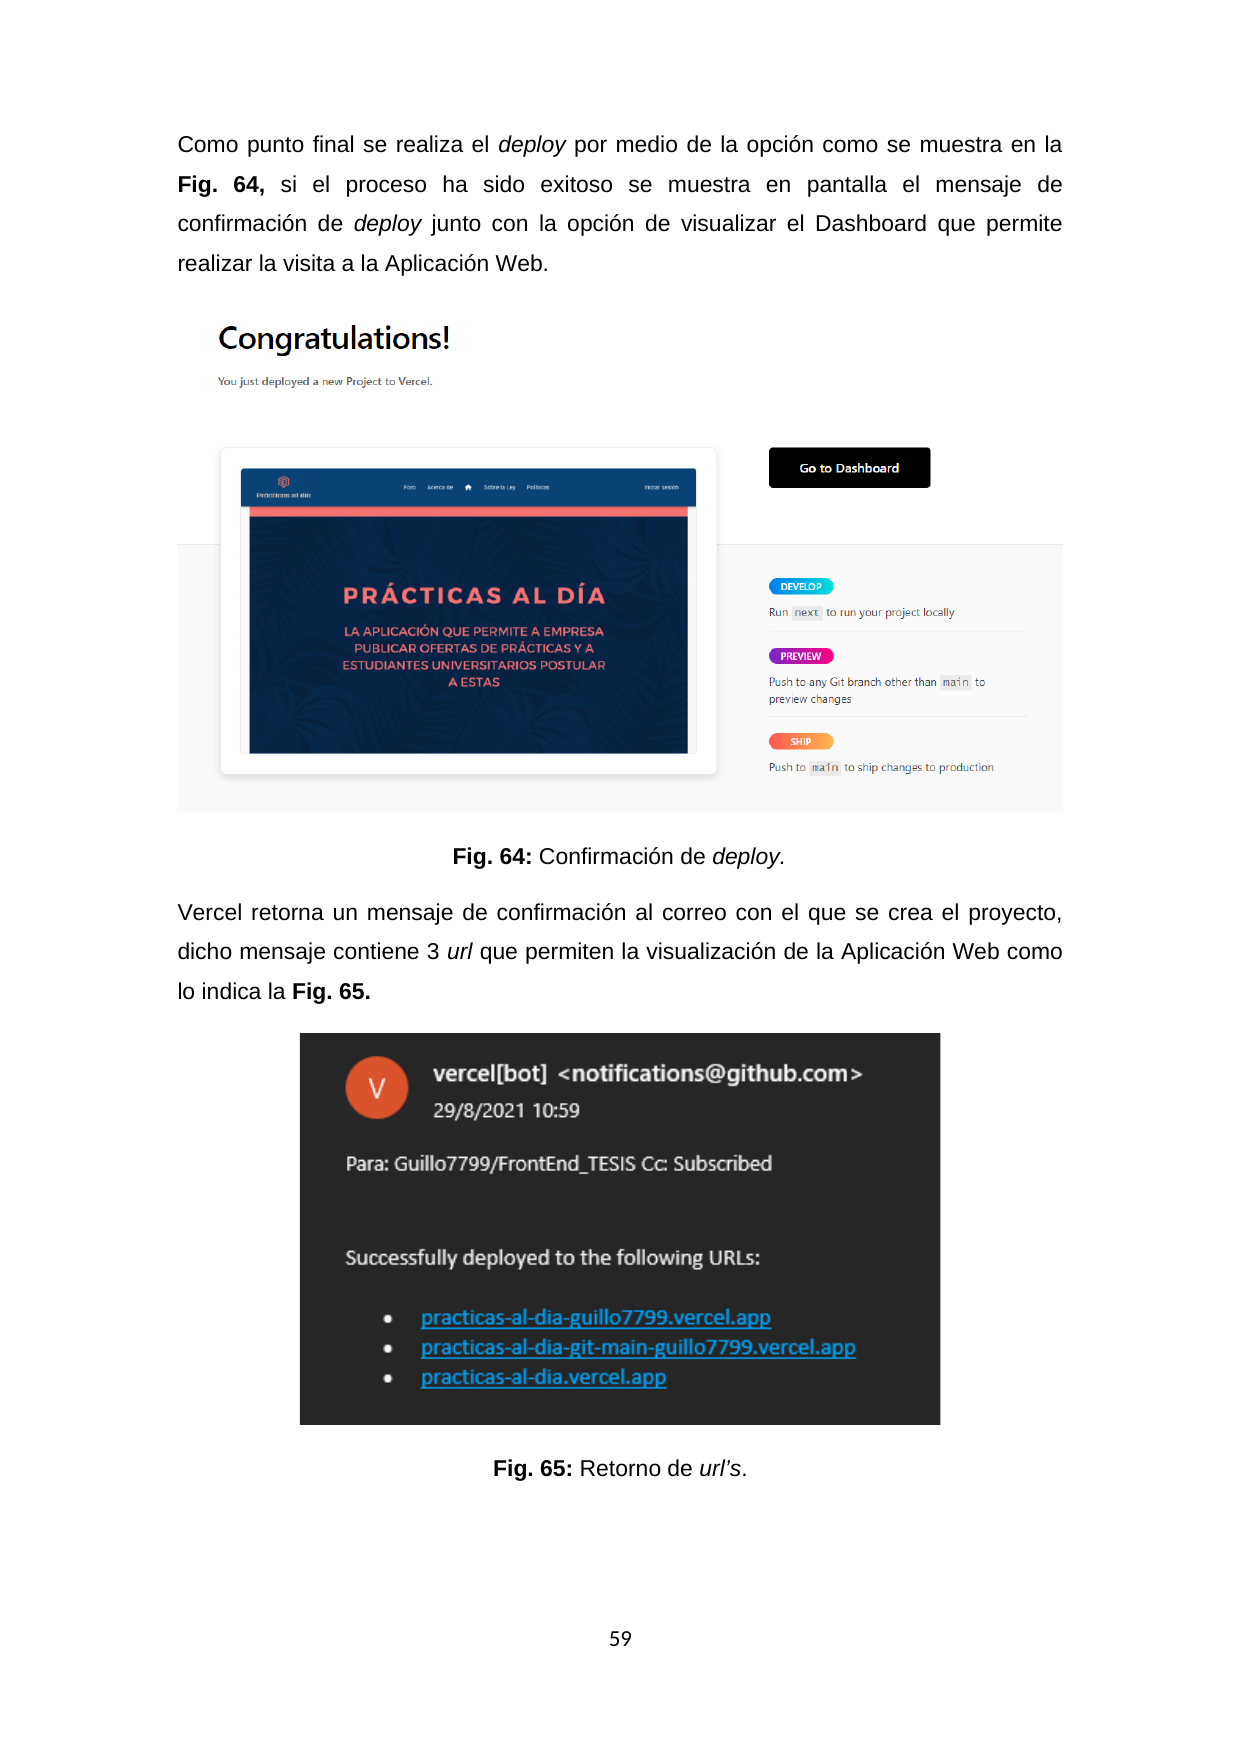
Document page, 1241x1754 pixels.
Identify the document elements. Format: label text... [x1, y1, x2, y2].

text Fig. 65: Retorno de url’s. [177, 1455, 1063, 1481]
picture [177, 305, 1063, 812]
text Vercel retorna un mensaje de confirmación al correo con el que se crea el proyecto, dicho mensaje contiene 3 url que permiten la visualización de la Aplicación Web como lo indica la Fig. 65. [177, 899, 1063, 1004]
text Como punto final se realiza el deploy por medio de la opción como se muestra en la Fig. 64, si el proceso ha sido exitoso se muestra en pantalla el mensaje de confirmación de deploy junto con la opción de visualizar el Dashboard que permite realizar la visita a la Aplicación Web. [177, 131, 1063, 276]
text Fig. 64: Confirmación de deploy. [177, 843, 1063, 869]
picture [299, 1033, 941, 1425]
